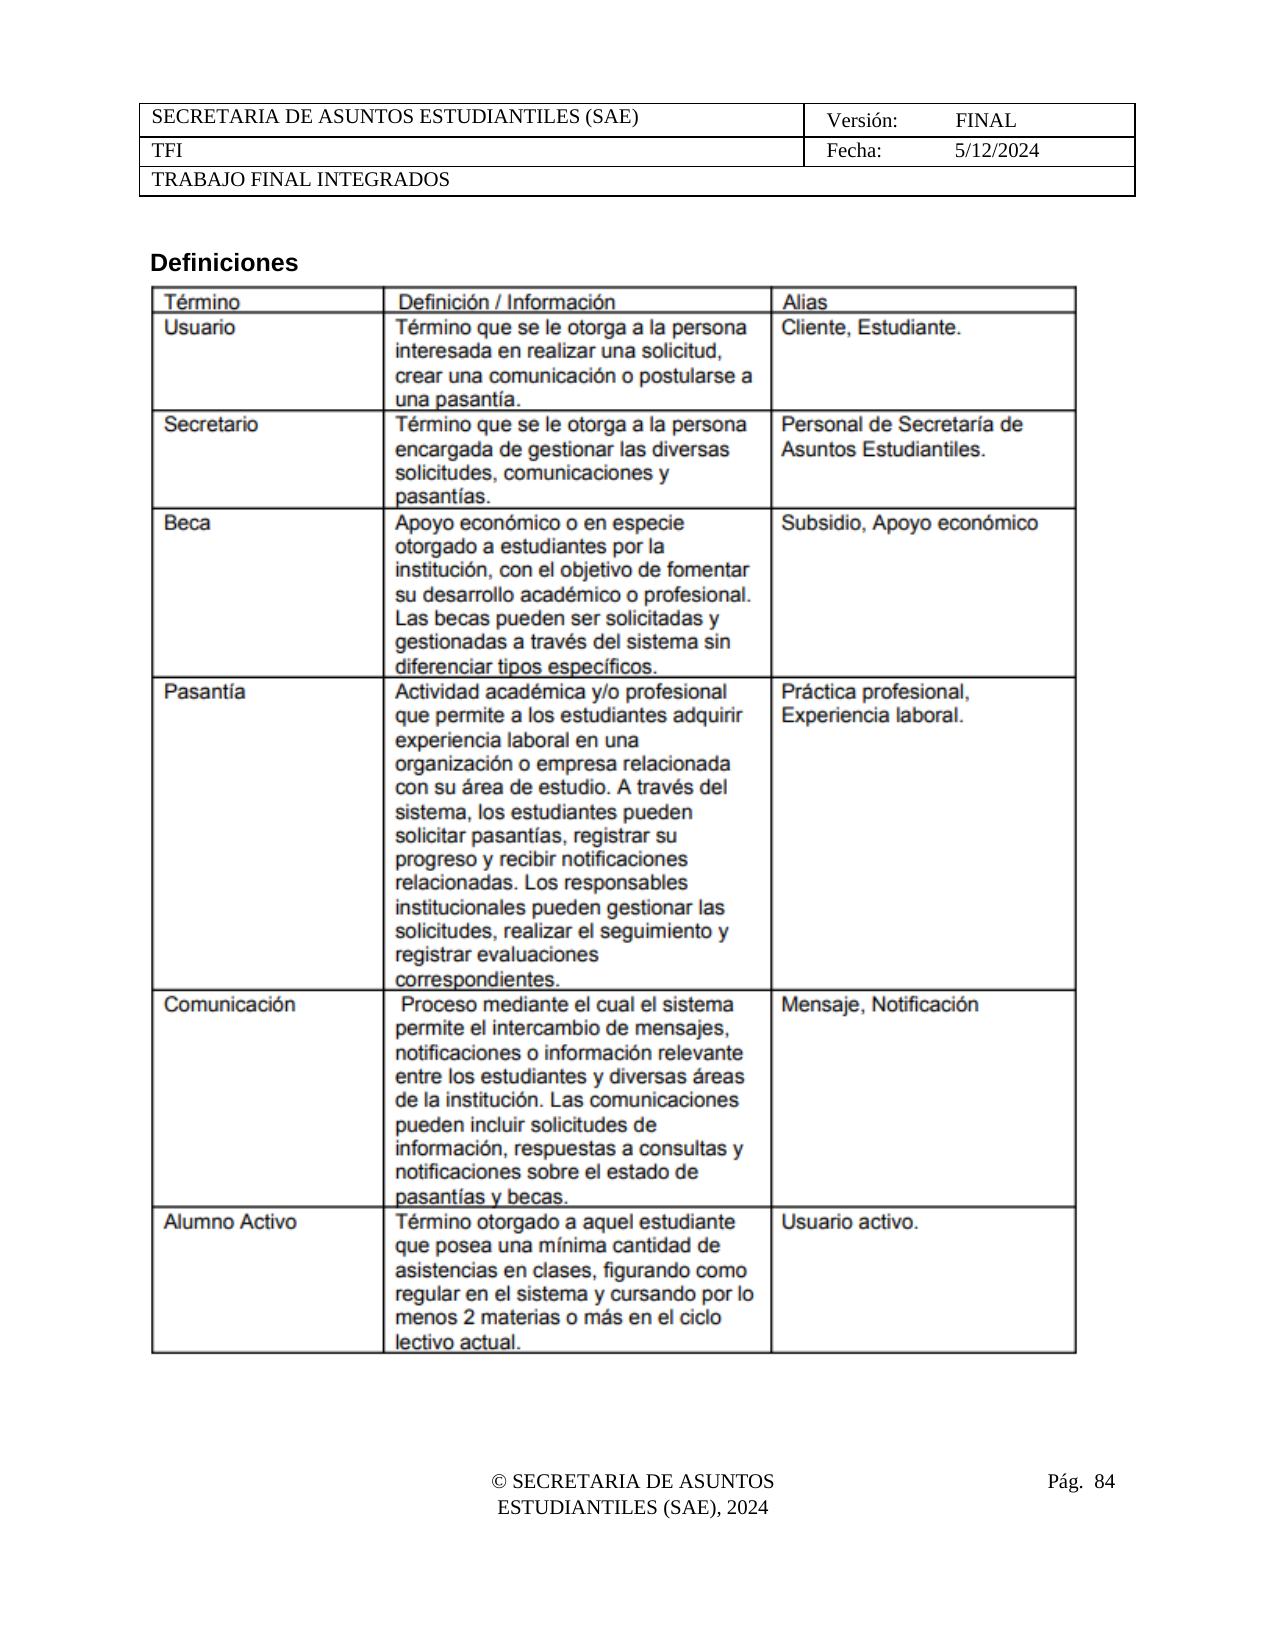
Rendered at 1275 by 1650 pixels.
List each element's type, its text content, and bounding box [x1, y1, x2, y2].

picture [150, 283, 1088, 1362]
text Definiciones [150, 248, 1125, 277]
